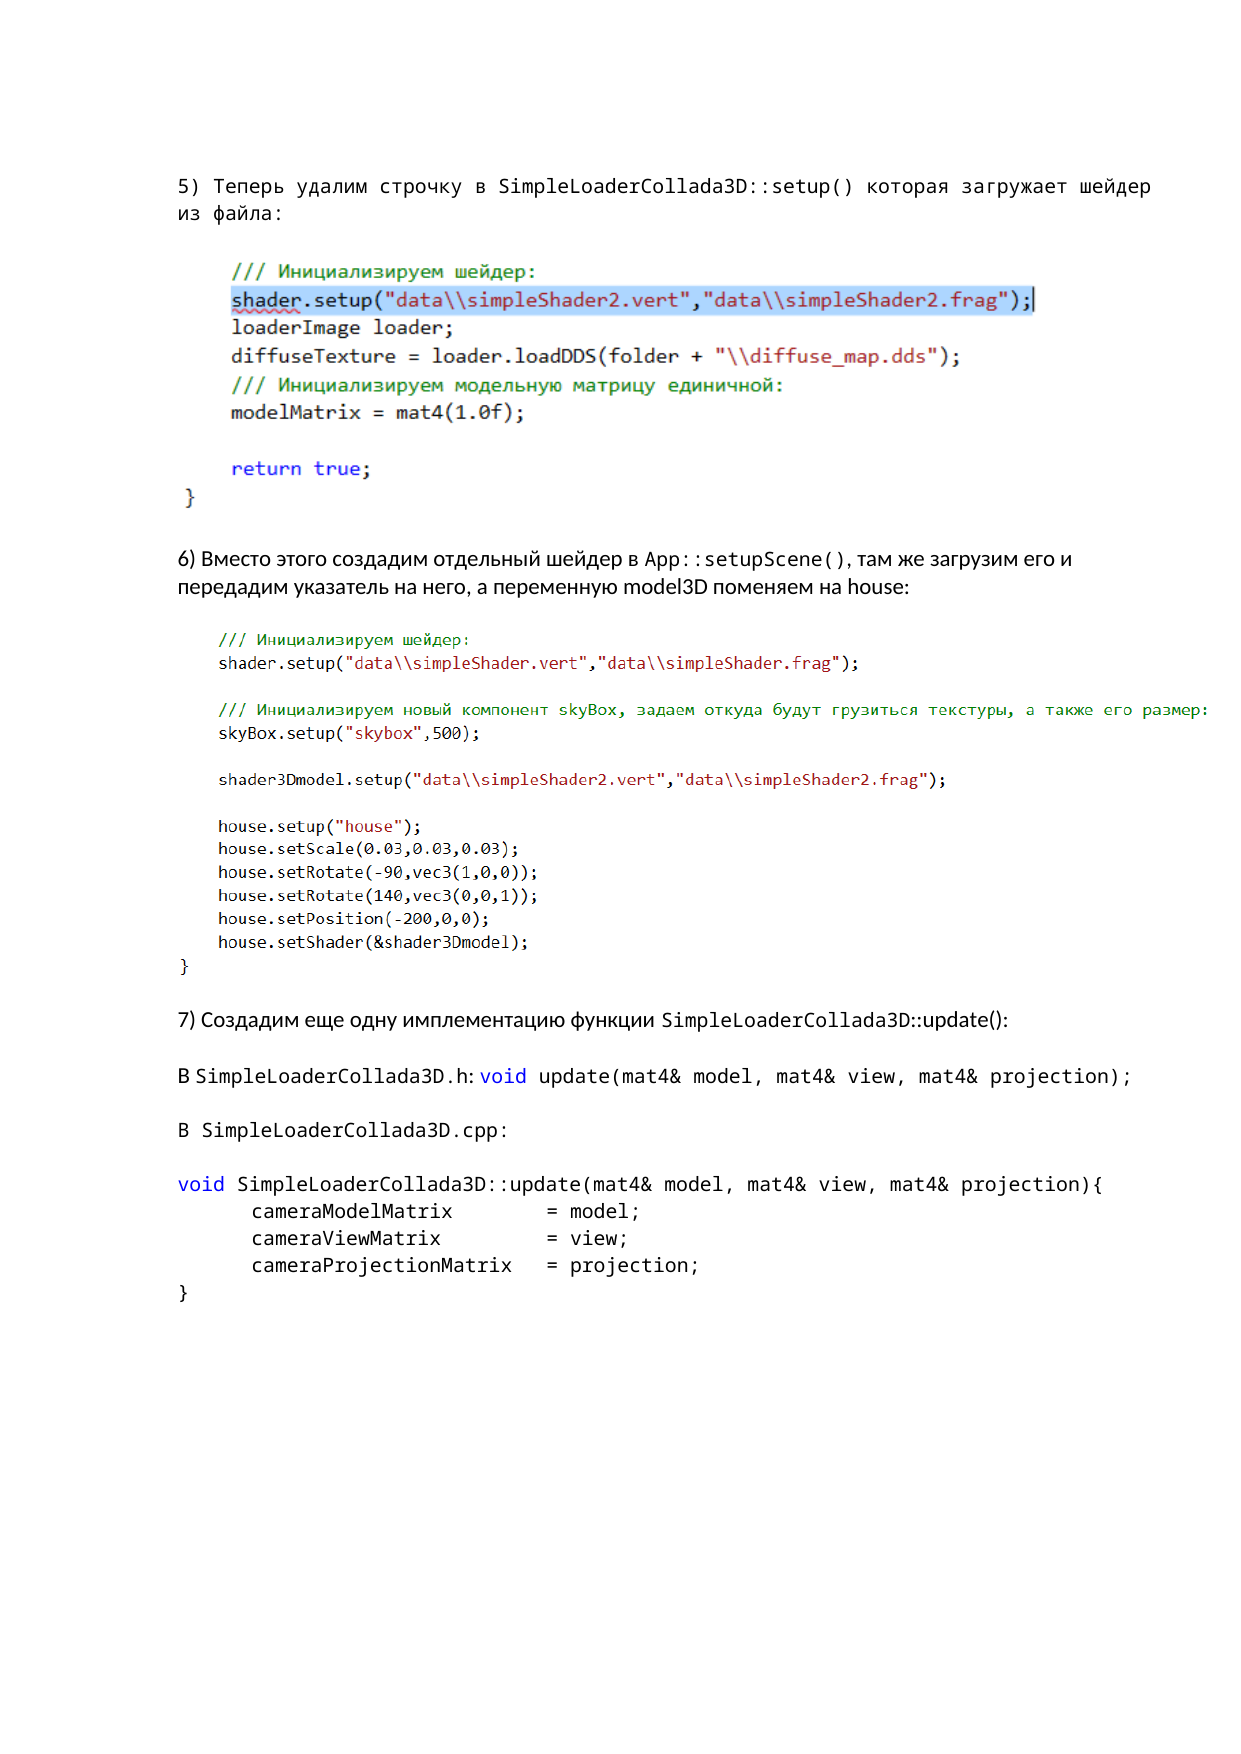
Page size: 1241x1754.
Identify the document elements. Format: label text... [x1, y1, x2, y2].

picture [182, 253, 1045, 519]
text В SimpleLoaderCollada3D.cpp: [177, 1117, 1152, 1144]
text 7) Создадим еще одну имплементацию функции SimpleLoaderCollada3D::update(): [177, 1006, 1152, 1034]
text cameraViewMatrix = view; [177, 1225, 1152, 1252]
text } [177, 1279, 1152, 1306]
text cameraModelMatrix = model; [177, 1198, 1152, 1225]
picture [177, 627, 1217, 978]
text 6) Вместо этого создадим отдельный шейдер в App::setupScene(), там же загрузим его и передадим указатель на него, а переменную model3D поменяем на house: [177, 544, 1152, 600]
text cameraProjectionMatrix = projection; [177, 1252, 1152, 1279]
text void SimpleLoaderCollada3D::update(mat4& model, mat4& view, mat4& projection){ [177, 1171, 1152, 1198]
text В SimpleLoaderCollada3D.h: void update(mat4& model, mat4& view, mat4& projection); [177, 1062, 1152, 1090]
text 5) Теперь удалим строчку в SimpleLoaderCollada3D::setup() которая загружает шейдер из файла: [177, 172, 1152, 226]
